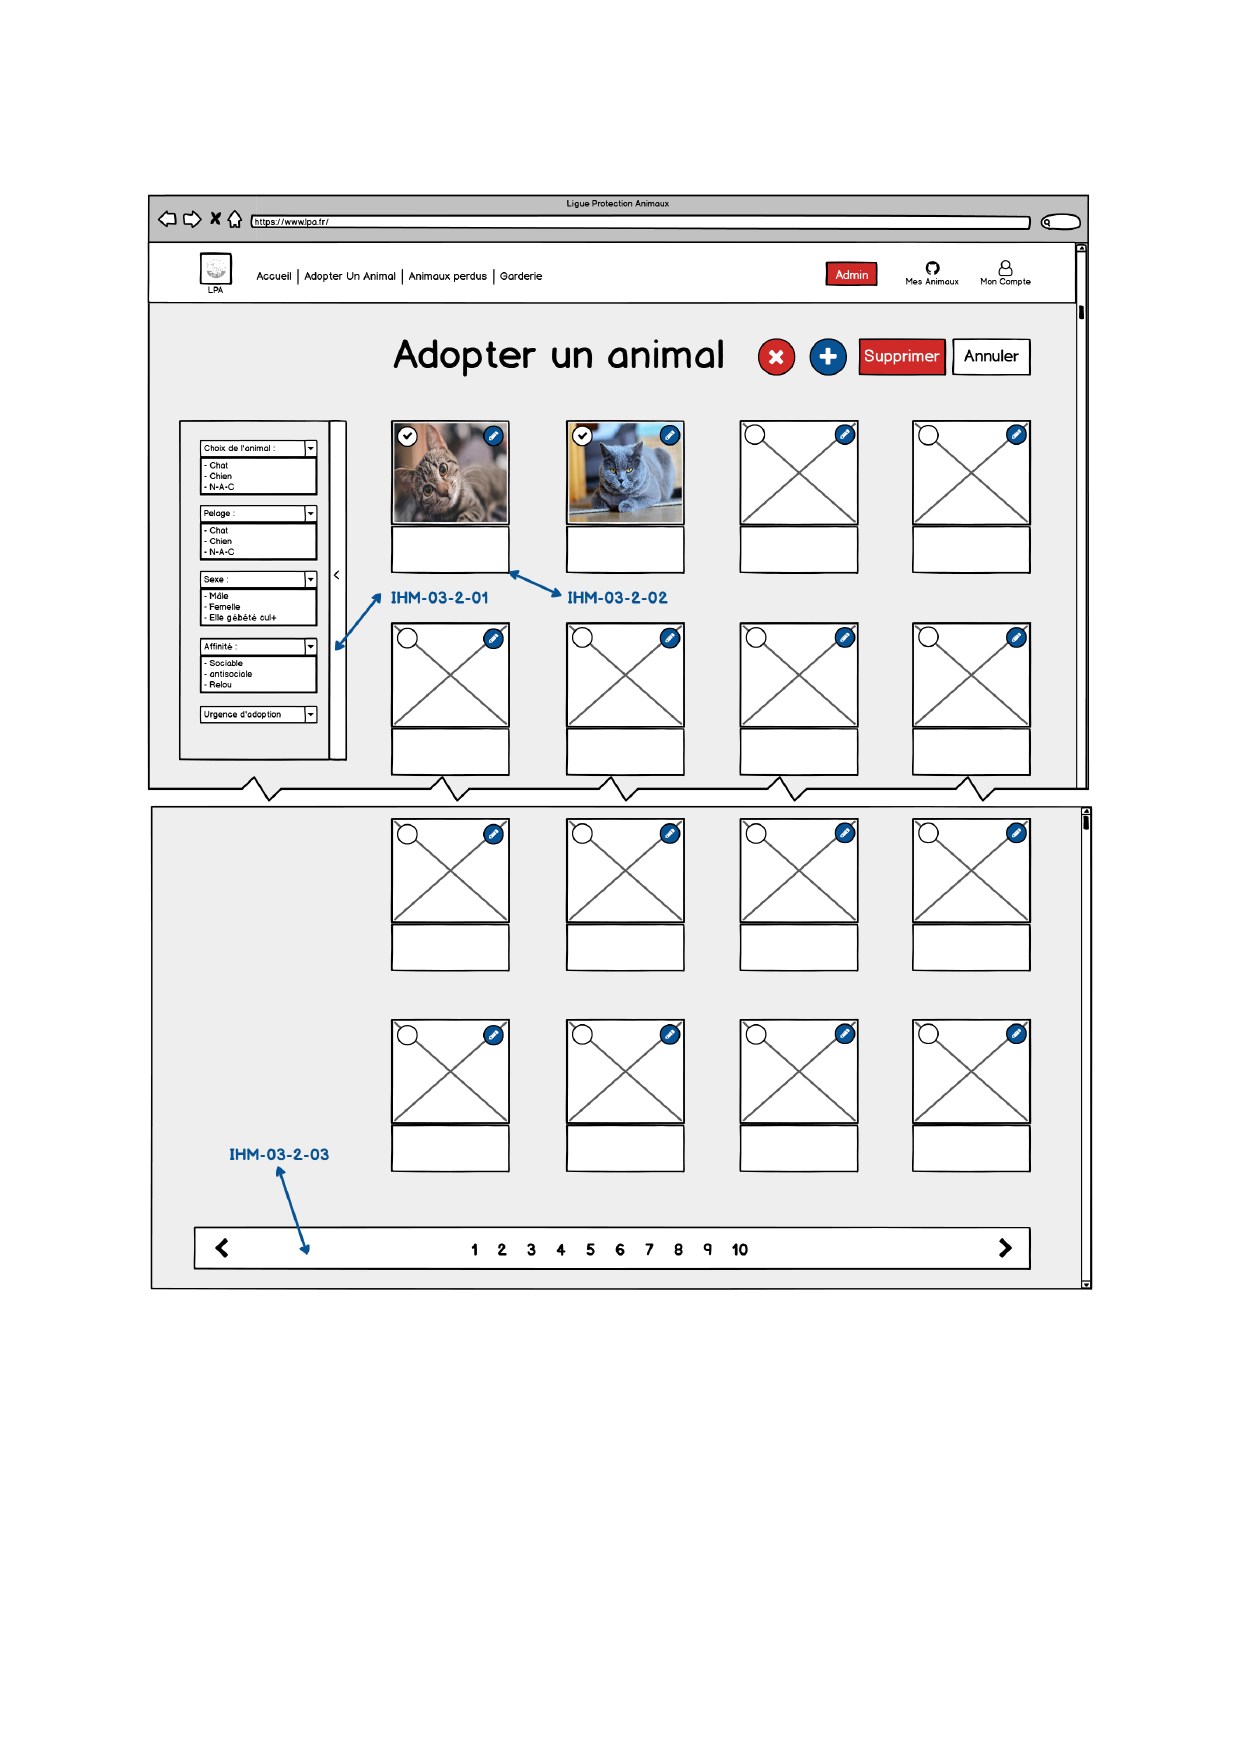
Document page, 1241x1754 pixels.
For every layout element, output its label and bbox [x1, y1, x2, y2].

picture [147, 194, 1093, 1290]
